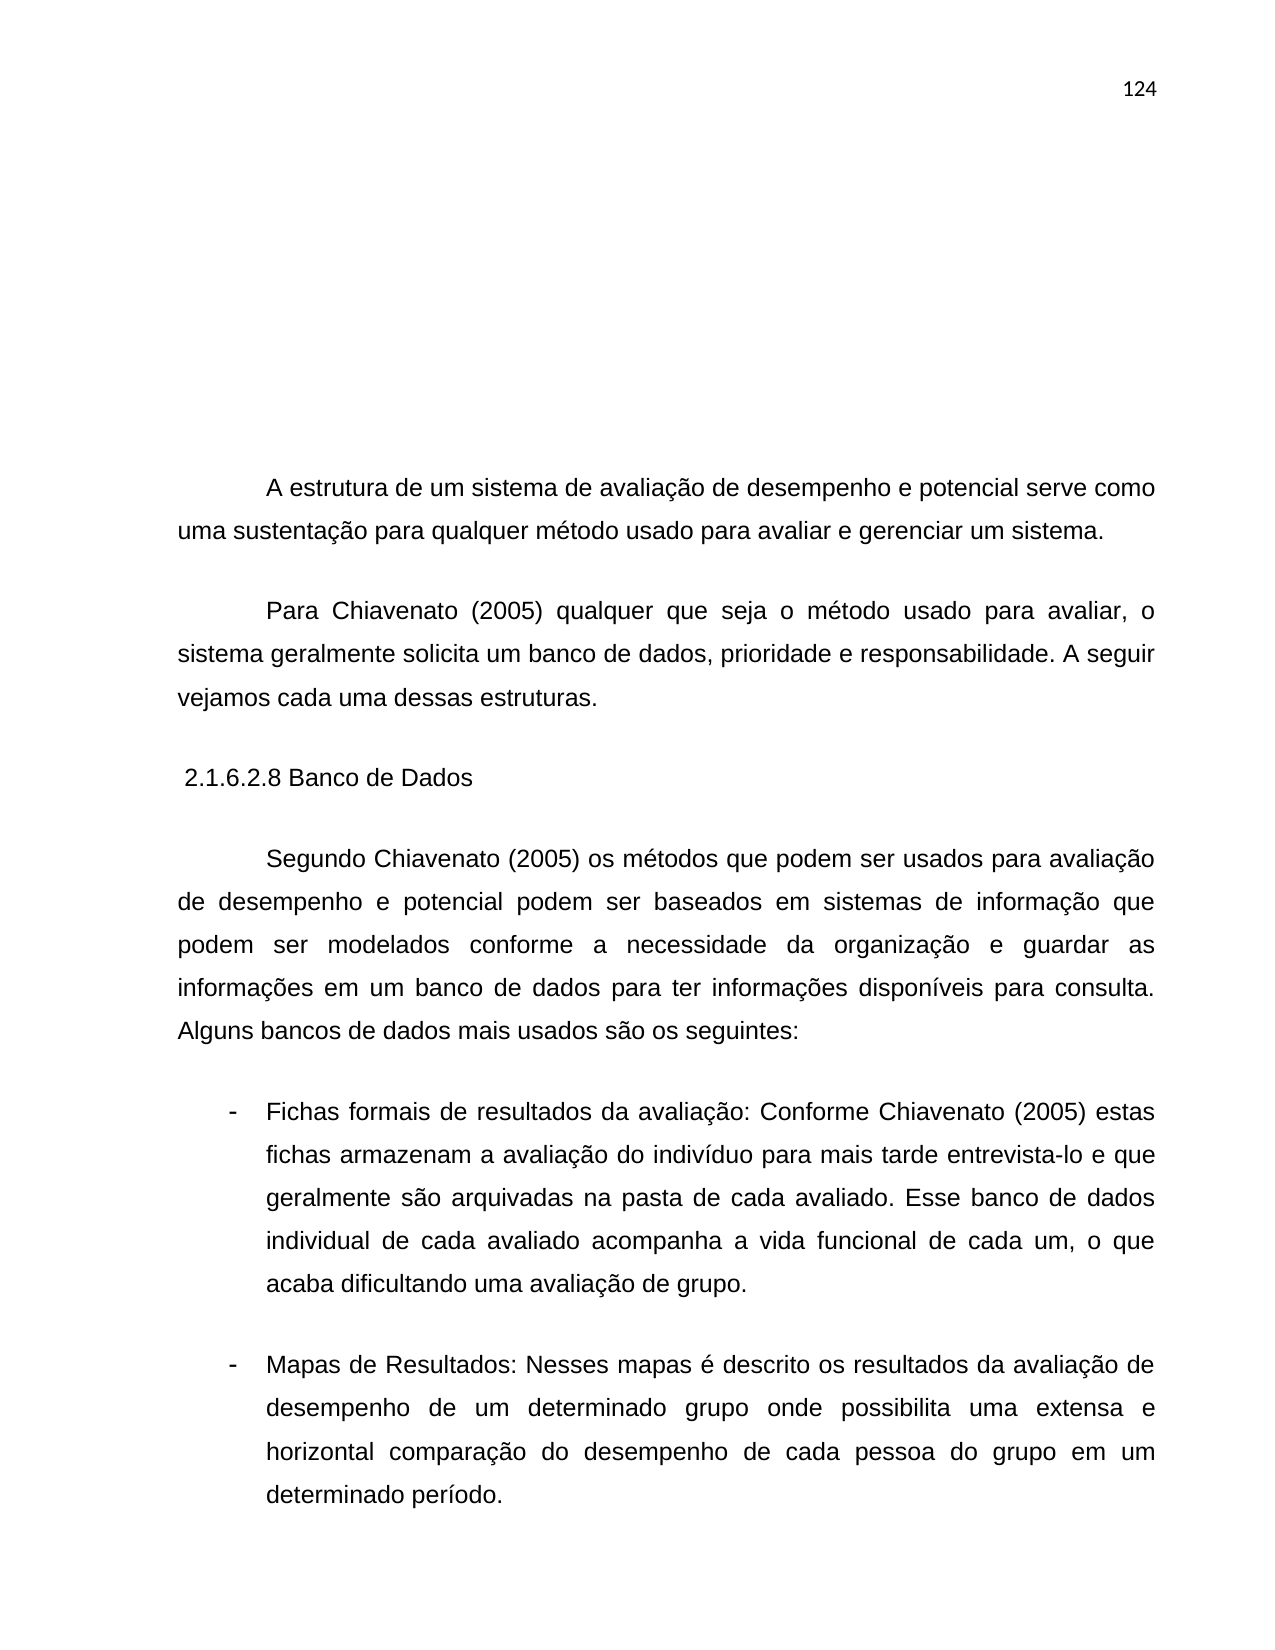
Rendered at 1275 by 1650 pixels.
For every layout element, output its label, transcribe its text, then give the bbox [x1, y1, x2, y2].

text A estrutura de um sistema de avaliação de desempenho e potencial serve como uma sustentação para qualquer método usado para avaliar e gerenciar um sistema. [177, 472, 1157, 544]
text Segundo Chiavenato (2005) os métodos que podem ser usados para avaliação de desempenho e potencial podem ser baseados em sistemas de informação que podem ser modelados conforme a necessidade da organização e guardar as informações em um banco de dados para ter informações disponíveis para consulta. Alguns bancos de dados mais usados são os seguintes: [177, 844, 1157, 1045]
list Mapas de Resultados: Nesses mapas é descrito os resultados da avaliação de desempenho de um determinado grupo onde possibilita uma extensa e horizontal comparação do desempenho de cada pessoa do grupo em um determinado período. [228, 1350, 1157, 1508]
text Para Chiavenato (2005) qualquer que seja o método usado para avaliar, o sistema geralmente solicita um banco de dados, prioridade e responsabilidade. A seguir vejamos cada uma dessas estruturas. [177, 596, 1157, 711]
text 2.1.6.2.8 Banco de Dados [177, 763, 1157, 792]
list Fichas formais de resultados da avaliação: Conforme Chiavenato (2005) estas fichas armazenam a avaliação do indivíduo para mais tarde entrevista-lo e que geralmente são arquivadas na pasta de cada avaliado. Esse banco de dados individual de cada avaliado acompanha a vida funcional de cada um, o que acaba dificultando uma avaliação de grupo. [228, 1097, 1157, 1298]
